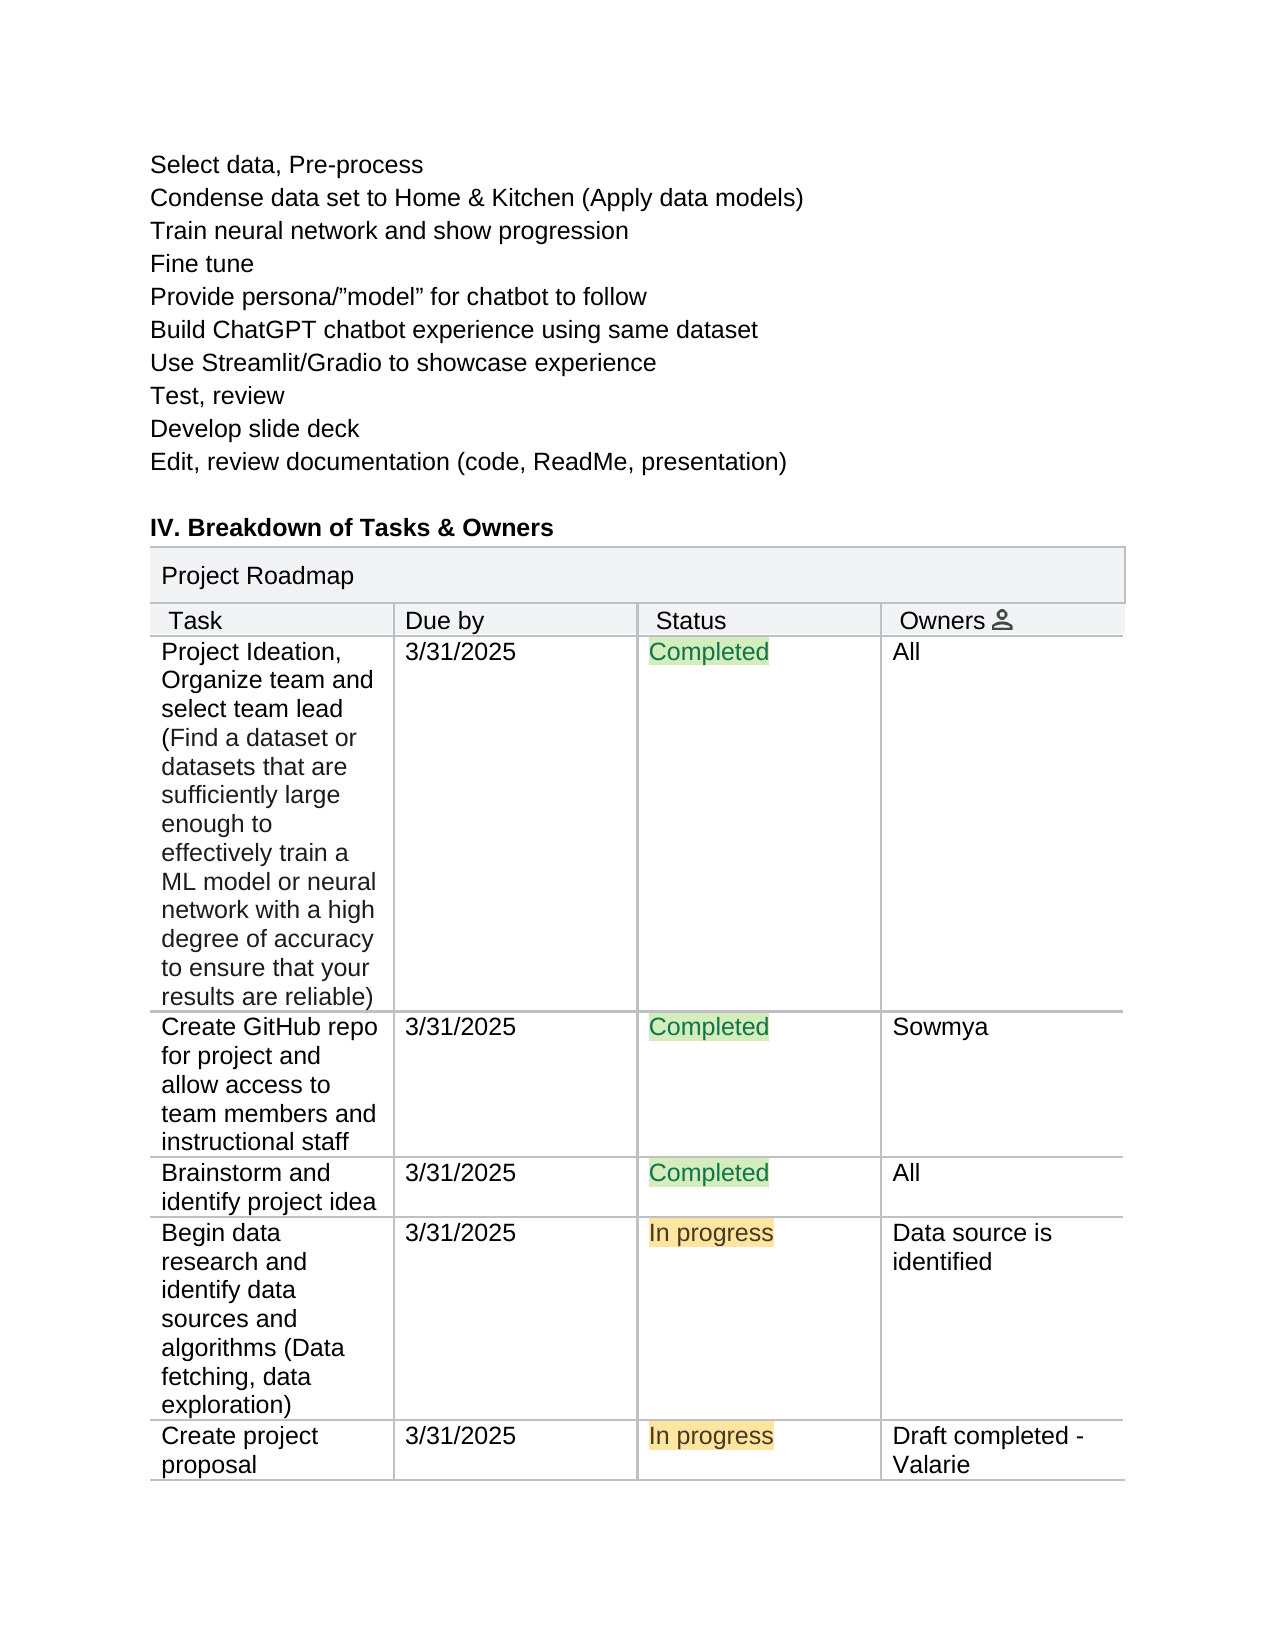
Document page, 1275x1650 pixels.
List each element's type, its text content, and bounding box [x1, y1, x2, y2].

table_cell Brainstorm and identify project idea [150, 1158, 393, 1216]
table_cell Task [150, 604, 393, 634]
text Condense data set to Home & Kitchen (Apply data models) [150, 183, 1125, 212]
table_cell [639, 637, 880, 1010]
text Build ChatGPT chatbot experience using same dataset [150, 315, 1125, 344]
table_cell [639, 1158, 880, 1216]
text Fine tune [150, 249, 1125, 278]
table_header Project Roadmap [150, 548, 1124, 602]
table_cell Draft completed - Valarie [882, 1419, 1125, 1479]
table_cell Create GitHub repo for project and allow access to team members and instructional staff [150, 1013, 393, 1156]
table_cell Status [639, 604, 880, 634]
table_cell [639, 1421, 880, 1479]
table_cell 3/31/2025 [395, 1218, 636, 1419]
table_cell 3/31/2025 [395, 1421, 636, 1479]
table_cell Due by [395, 604, 636, 634]
text Edit, review documentation (code, ReadMe, presentation) [150, 447, 1125, 476]
text Train neural network and show progression [150, 216, 1125, 245]
table_cell Project Ideation, Organize team and select team lead (Find a dataset or datasets that are sufficiently large enough to effectively train a ML model or neural network with a high degree of accuracy to ensure that your results are reliable) [150, 637, 393, 1010]
table_cell Begin data research and identify data sources and algorithms (Data fetching, data exploration) [150, 1218, 393, 1419]
table_cell [639, 1013, 880, 1156]
table_cell Data source is identified [882, 1216, 1125, 1419]
table_cell Create project proposal [150, 1421, 393, 1479]
table_cell 3/31/2025 [395, 1158, 636, 1216]
text Test, review [150, 381, 1125, 410]
table_cell [639, 1218, 880, 1419]
table_cell All [882, 635, 1125, 1010]
text Develop slide deck [150, 414, 1125, 443]
table_cell 3/31/2025 [395, 1013, 636, 1156]
text Provide persona/”model” for chatbot to follow [150, 282, 1125, 311]
picture [985, 604, 1017, 630]
text Use Streamlit/Gradio to showcase experience [150, 348, 1125, 377]
table_cell Sowmya [882, 1010, 1125, 1156]
text Select data, Pre-process [150, 150, 1125, 179]
table_cell Owners [882, 604, 1125, 634]
table_cell 3/31/2025 [395, 637, 636, 1010]
text IV. Breakdown of Tasks & Owners [150, 513, 1125, 542]
table_cell All [882, 1156, 1125, 1216]
